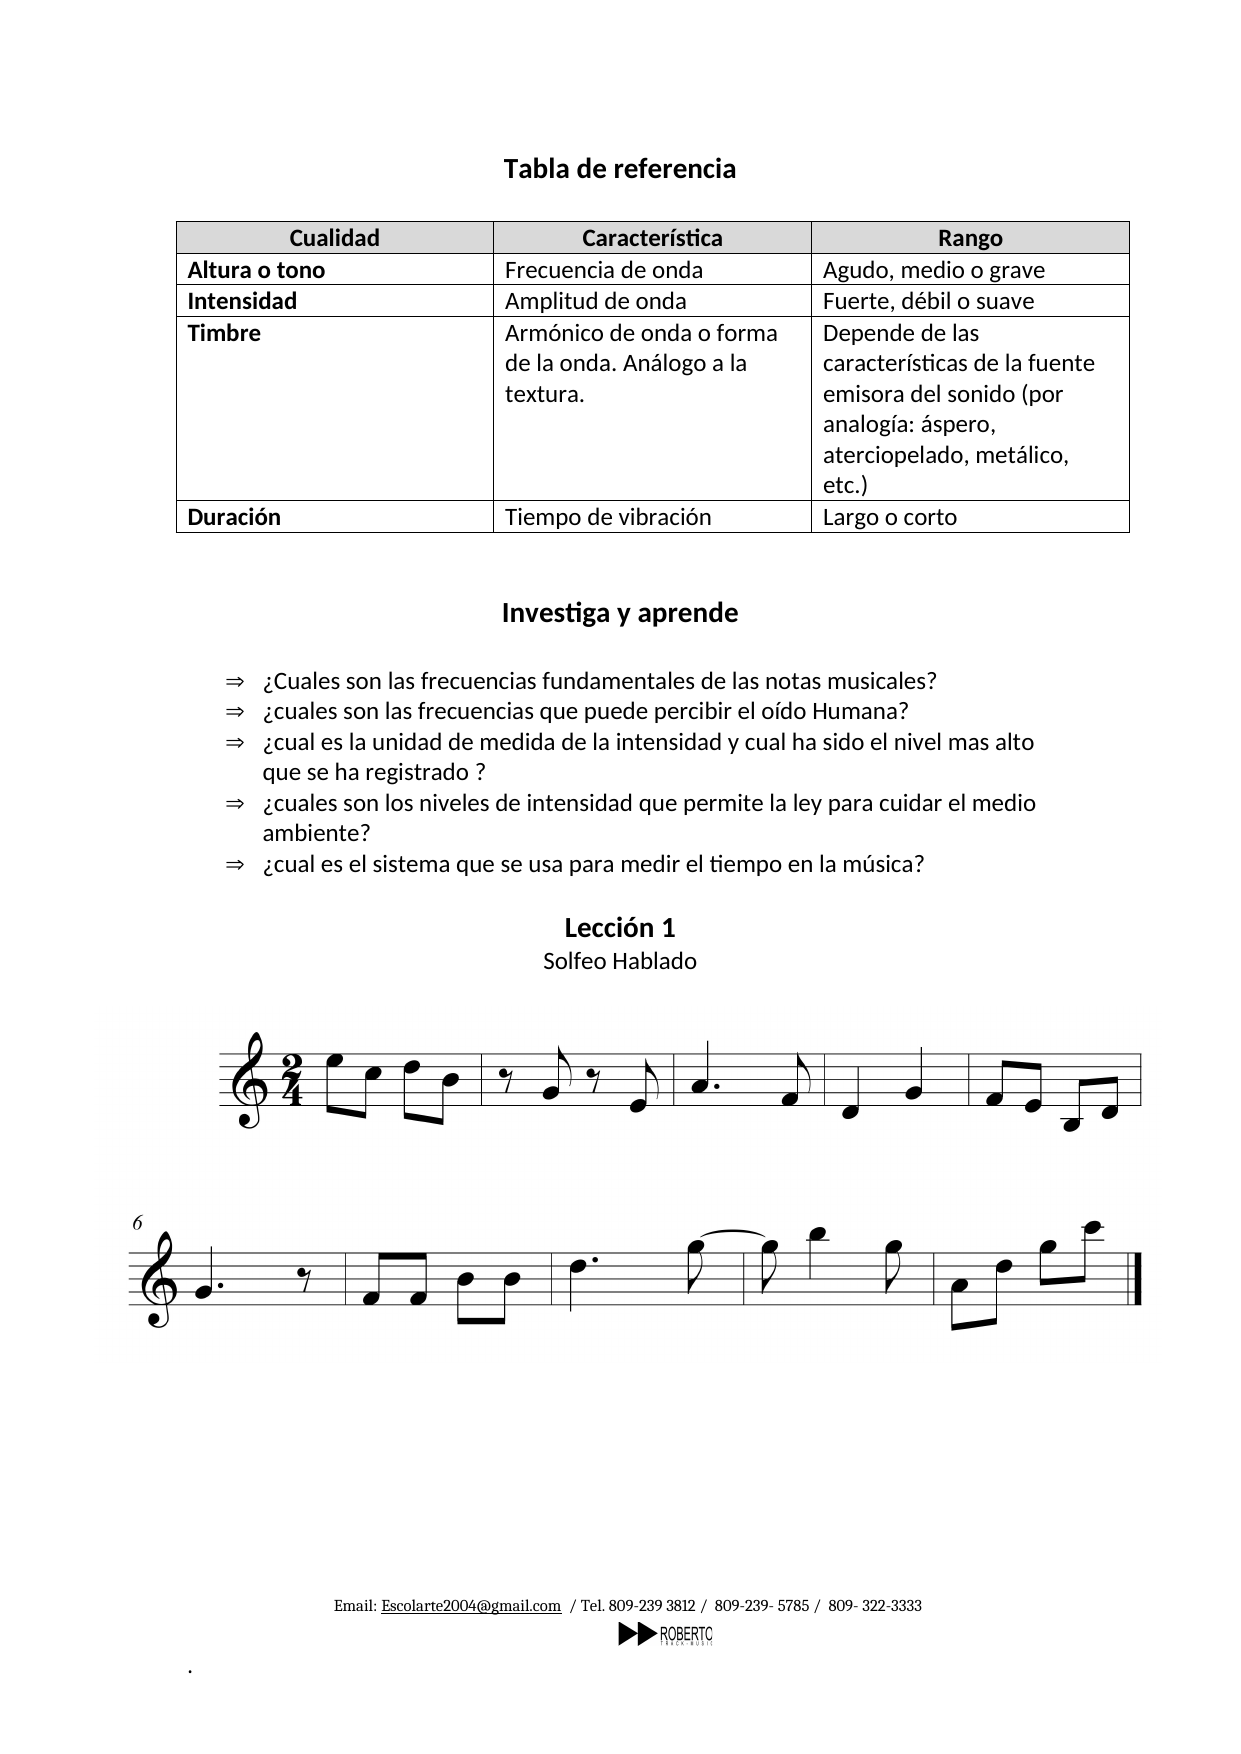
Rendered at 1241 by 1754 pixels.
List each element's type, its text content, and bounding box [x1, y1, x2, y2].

text Tabla de referencia [187, 150, 1053, 186]
table_cell Depende de las características de la fuente emisora del sonido (por analogía: áspero, aterciopelado, metálico, etc.) [812, 317, 1129, 500]
table_header Cualidad [177, 222, 493, 253]
table_cell Intensidad [177, 285, 493, 316]
table_cell Duración [177, 501, 493, 532]
table_cell Armónico de onda o forma de la onda. Análogo a la textura. [494, 317, 811, 500]
text Lección 1 [187, 909, 1053, 945]
list ¿cual es el sistema que se usa para medir el tiempo en la música? [225, 848, 1053, 879]
picture [618, 1622, 713, 1646]
table_cell Frecuencia de onda [494, 254, 811, 284]
table_cell Fuerte, débil o suave [812, 285, 1129, 316]
table_cell Largo o corto [812, 501, 1129, 532]
text Investiga y aprende [187, 594, 1053, 629]
table_cell Tiempo de vibración [494, 501, 811, 532]
table_cell Timbre [177, 317, 493, 500]
table_cell Altura o tono [177, 254, 493, 284]
list ¿cuales son los niveles de intensidad que permite la ley para cuidar el medio ambiente? [225, 787, 1053, 848]
list ¿cuales son las frecuencias que puede percibir el oído Humana? [225, 696, 1053, 726]
picture [93, 1006, 1163, 1363]
text Solfeo Hablado [187, 945, 1053, 975]
table_header Característica [494, 222, 811, 253]
table_cell Amplitud de onda [494, 285, 811, 316]
table_header Rango [812, 222, 1129, 253]
table_cell Agudo, medio o grave [812, 254, 1129, 284]
list ¿Cuales son las frecuencias fundamentales de las notas musicales? [225, 665, 1053, 696]
list ¿cual es la unidad de medida de la intensidad y cual ha sido el nivel mas alto que se ha registrado ? [225, 726, 1053, 787]
